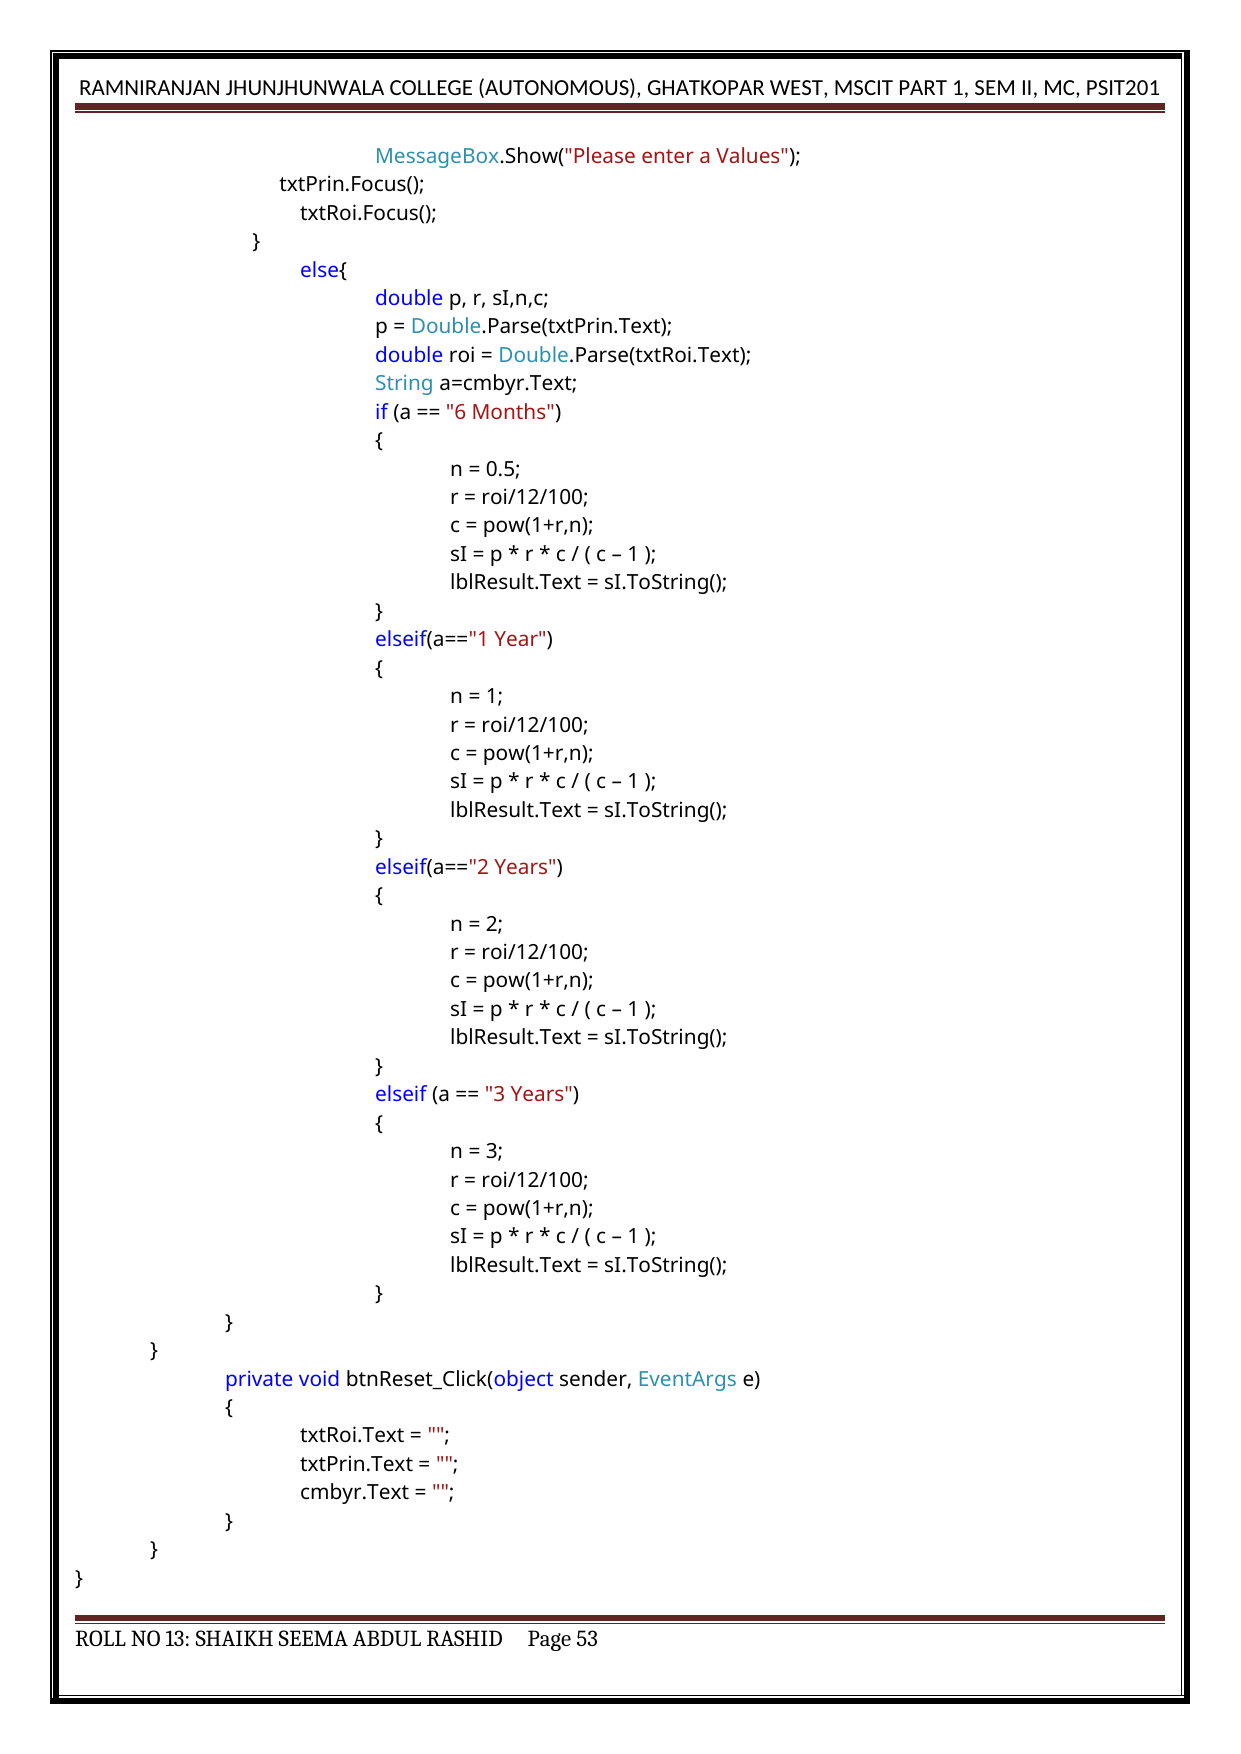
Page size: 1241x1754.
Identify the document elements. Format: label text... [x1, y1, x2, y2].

text { [225, 1392, 1165, 1421]
text } [375, 596, 1165, 624]
text txtPrin.Focus(); [225, 169, 1165, 198]
text lblResult.Text = sI.ToString(); [375, 567, 1165, 596]
text private void btnReset_Click(object sender, EventArgs e) [225, 1364, 1165, 1392]
text } [75, 1563, 1165, 1591]
text r = roi/12/100; [375, 937, 1165, 966]
text c = pow(1+r,n); [375, 1193, 1165, 1222]
text r = roi/12/100; [375, 1165, 1165, 1193]
text } [75, 1534, 1165, 1563]
text sI = p * r * c / ( c – 1 ); [375, 539, 1165, 567]
text } [75, 1335, 1165, 1364]
text txtRoi.Text = ""; [225, 1421, 1165, 1449]
text n = 3; [375, 1136, 1165, 1165]
text } [225, 226, 1165, 255]
text elseif(a=="2 Years") [375, 852, 1165, 880]
text { [375, 653, 1165, 681]
text c = pow(1+r,n); [375, 738, 1165, 767]
text cmbyr.Text = ""; [225, 1477, 1165, 1506]
text double p, r, sI,n,c; [375, 283, 1165, 312]
text MessageBox.Show("Please enter a Values"); [300, 141, 1165, 169]
text p = Double.Parse(txtPrin.Text); [375, 312, 1165, 340]
text lblResult.Text = sI.ToString(); [375, 795, 1165, 823]
text lblResult.Text = sI.ToString(); [375, 1022, 1165, 1051]
text c = pow(1+r,n); [375, 511, 1165, 539]
text } [375, 1051, 1165, 1079]
text } [75, 1307, 1165, 1335]
text txtPrin.Text = ""; [225, 1449, 1165, 1477]
text elseif (a == "3 Years") [375, 1079, 1165, 1108]
text else{ [225, 255, 1165, 283]
text n = 0.5; [375, 454, 1165, 482]
text { [375, 880, 1165, 909]
text r = roi/12/100; [375, 482, 1165, 511]
text c = pow(1+r,n); [375, 966, 1165, 994]
text { [375, 425, 1165, 454]
text String a=cmbyr.Text; [375, 368, 1165, 397]
text elseif(a=="1 Year") [375, 624, 1165, 653]
text if (a == "6 Months") [375, 397, 1165, 425]
text n = 1; [375, 681, 1165, 710]
text lblResult.Text = sI.ToString(); [375, 1250, 1165, 1278]
text double roi = Double.Parse(txtRoi.Text); [375, 340, 1165, 368]
text n = 2; [375, 909, 1165, 937]
text sI = p * r * c / ( c – 1 ); [375, 994, 1165, 1022]
text sI = p * r * c / ( c – 1 ); [375, 767, 1165, 795]
text } [225, 1506, 1165, 1534]
text sI = p * r * c / ( c – 1 ); [375, 1222, 1165, 1250]
text { [375, 1108, 1165, 1136]
text } [375, 823, 1165, 852]
text } [375, 1278, 1165, 1307]
text txtRoi.Focus(); [225, 198, 1165, 226]
text r = roi/12/100; [375, 710, 1165, 738]
